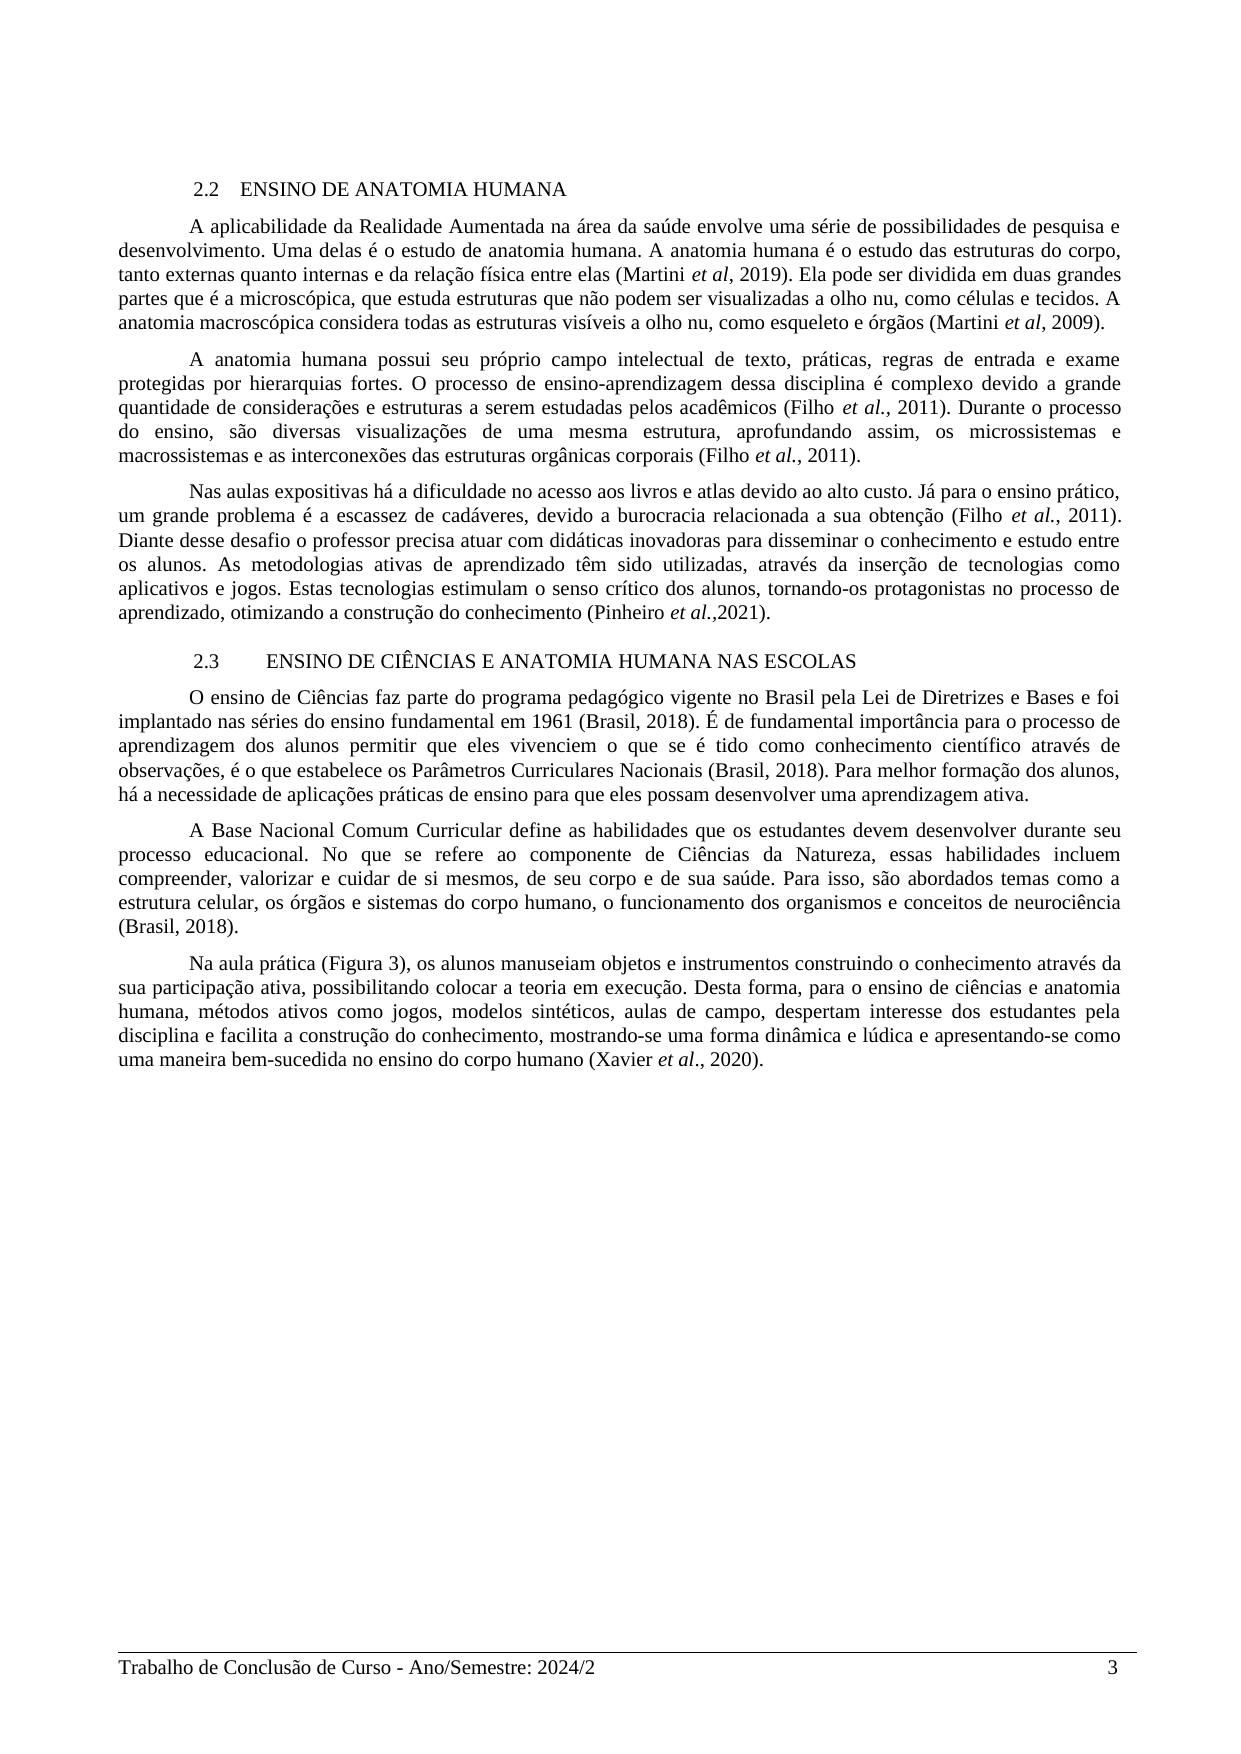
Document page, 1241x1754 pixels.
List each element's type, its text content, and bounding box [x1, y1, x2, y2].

subtitle 2.3 ENSINO DE CIÊNCIAS E ANATOMIA HUMANA NAS ESCOLAS [193, 649, 1122, 673]
text Nas aulas expositivas há a dificuldade no acesso aos livros e atlas devido ao alto custo. Já para o ensino prático, um grande problema é a escassez de cadáveres, devido a burocracia relacionada a sua obtenção (Filho et al., 2011). Diante desse desafio o professor precisa atuar com didáticas inovadoras para disseminar o conhecimento e estudo entre os alunos. As metodologias ativas de aprendizado têm sido utilizadas, através da inserção de tecnologias como aplicativos e jogos. Estas tecnologias estimulam o senso crítico dos alunos, tornando-os protagonistas no processo de aprendizado, otimizando a construção do conhecimento (Pinheiro et al.,2021). [118, 479, 1122, 624]
subtitle 2.2 ENSINO DE ANATOMIA HUMANA [193, 177, 1122, 201]
text A Base Nacional Comum Curricular define as habilidades que os estudantes devem desenvolver durante seu processo educacional. No que se refere ao componente de Ciências da Natureza, essas habilidades incluem compreender, valorizar e cuidar de si mesmos, de seu corpo e de sua saúde. Para isso, são abordados temas como a estrutura celular, os órgãos e sistemas do corpo humano, o funcionamento dos organismos e conceitos de neurociência (Brasil, 2018). [118, 818, 1122, 938]
text A aplicabilidade da Realidade Aumentada na área da saúde envolve uma série de possibilidades de pesquisa e desenvolvimento. Uma delas é o estudo de anatomia humana. A anatomia humana é o estudo das estruturas do corpo, tanto externas quanto internas e da relação física entre elas (Martini et al, 2019). Ela pode ser dividida em duas grandes partes que é a microscópica, que estuda estruturas que não podem ser visualizadas a olho nu, como células e tecidos. A anatomia macroscópica considera todas as estruturas visíveis a olho nu, como esqueleto e órgãos (Martini et al, 2009). [118, 214, 1122, 334]
text O ensino de Ciências faz parte do programa pedagógico vigente no Brasil pela Lei de Diretrizes e Bases e foi implantado nas séries do ensino fundamental em 1961 (Brasil, 2018). É de fundamental importância para o processo de aprendizagem dos alunos permitir que eles vivenciem o que se é tido como conhecimento científico através de observações, é o que estabelece os Parâmetros Curriculares Nacionais (Brasil, 2018). Para melhor formação dos alunos, há a necessidade de aplicações práticas de ensino para que eles possam desenvolver uma aprendizagem ativa. [118, 685, 1122, 806]
text A anatomia humana possui seu próprio campo intelectual de texto, práticas, regras de entrada e exame protegidas por hierarquias fortes. O processo de ensino-aprendizagem dessa disciplina é complexo devido a grande quantidade de considerações e estruturas a serem estudadas pelos acadêmicos (Filho et al., 2011). Durante o processo do ensino, são diversas visualizações de uma mesma estrutura, aprofundando assim, os microssistemas e macrossistemas e as interconexões das estruturas orgânicas corporais (Filho et al., 2011). [118, 347, 1122, 467]
text Na aula prática (Figura 3), os alunos manuseiam objetos e instrumentos construindo o conhecimento através da sua participação ativa, possibilitando colocar a teoria em execução. Desta forma, para o ensino de ciências e anatomia humana, métodos ativos como jogos, modelos sintéticos, aulas de campo, despertam interesse dos estudantes pela disciplina e facilita a construção do conhecimento, mostrando-se uma forma dinâmica e lúdica e apresentando-se como uma maneira bem-sucedida no ensino do corpo humano (Xavier et al., 2020). [118, 951, 1122, 1071]
